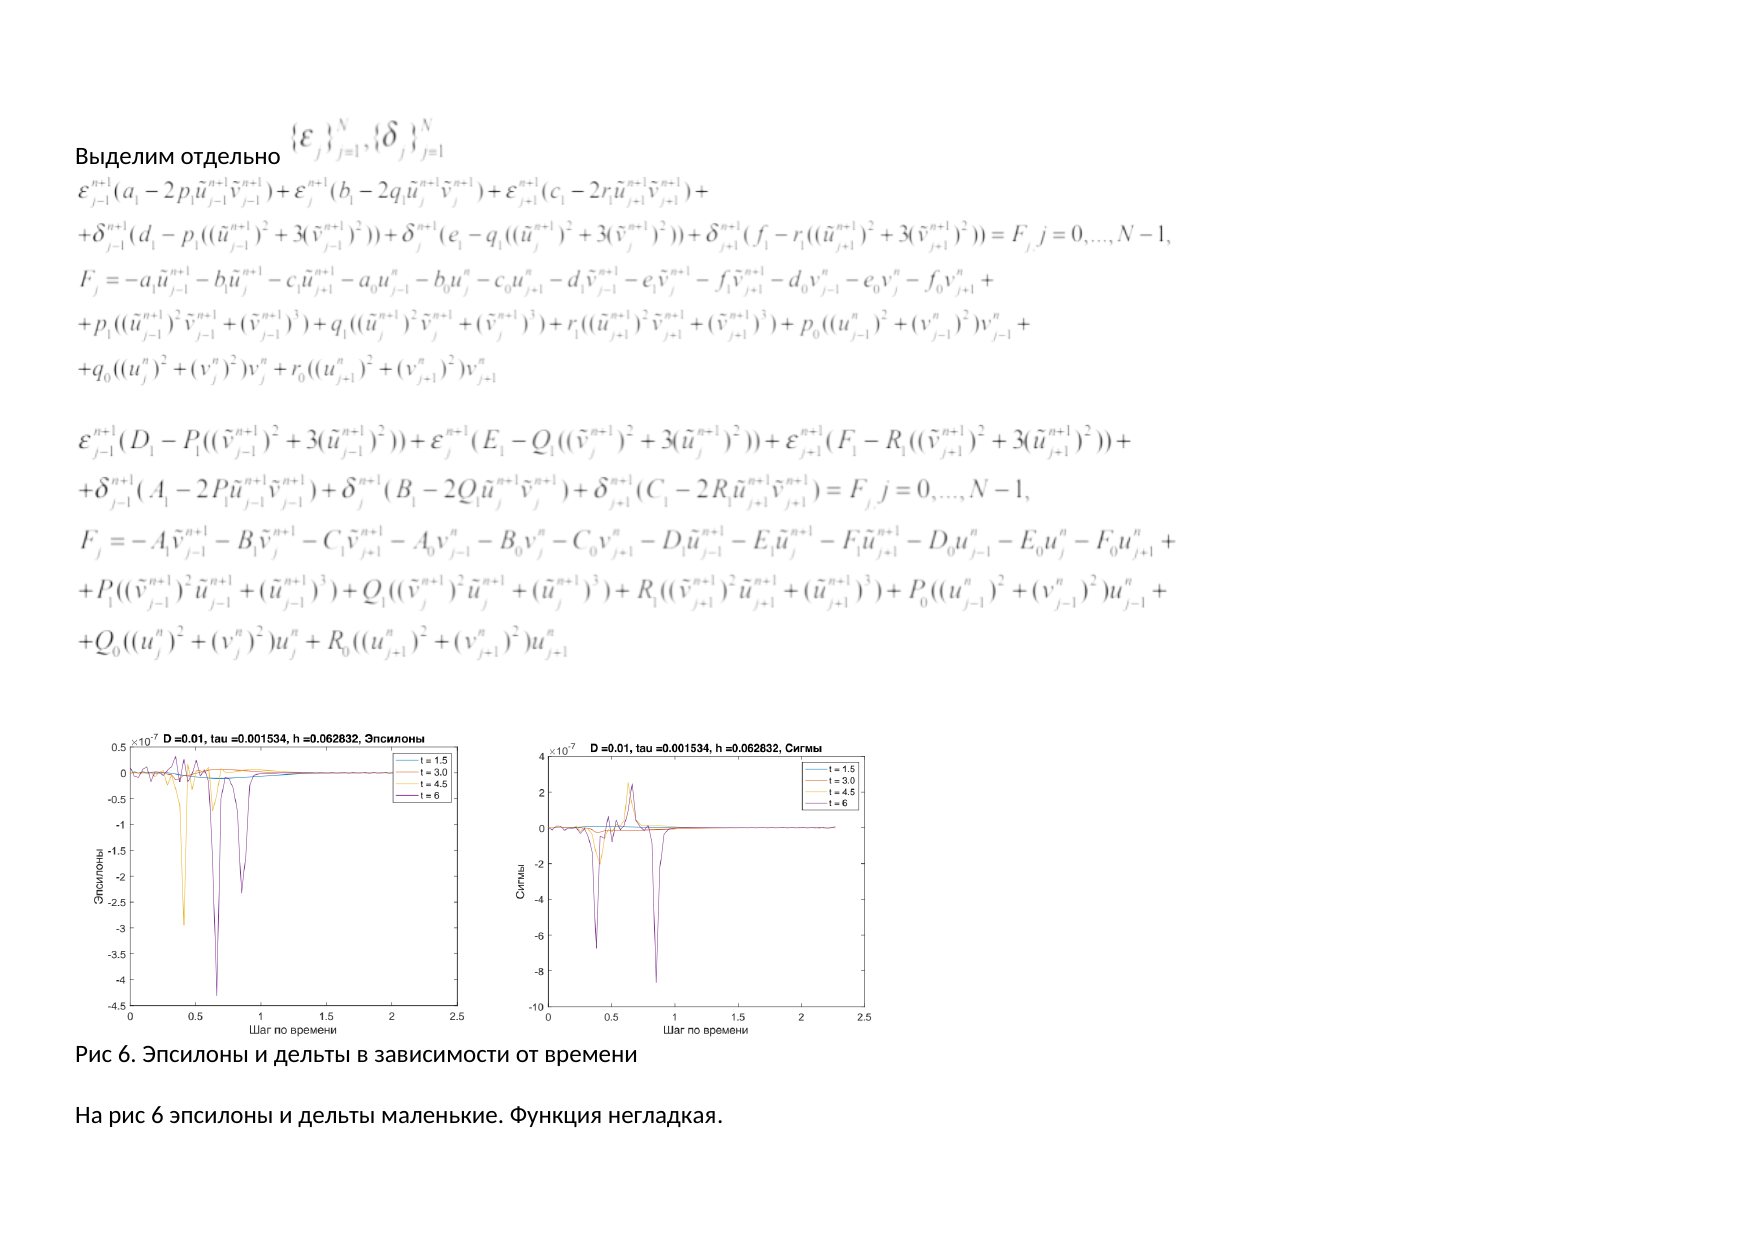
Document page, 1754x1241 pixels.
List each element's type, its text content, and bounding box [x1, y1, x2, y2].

text Рис 6. Эпсилоны и дельты в зависимости от времени [75, 1039, 1679, 1069]
text На рис 6 эпсилоны и дельты маленькие. Функция негладкая. [75, 1100, 1679, 1130]
text Выделим отдельно [75, 108, 1679, 170]
